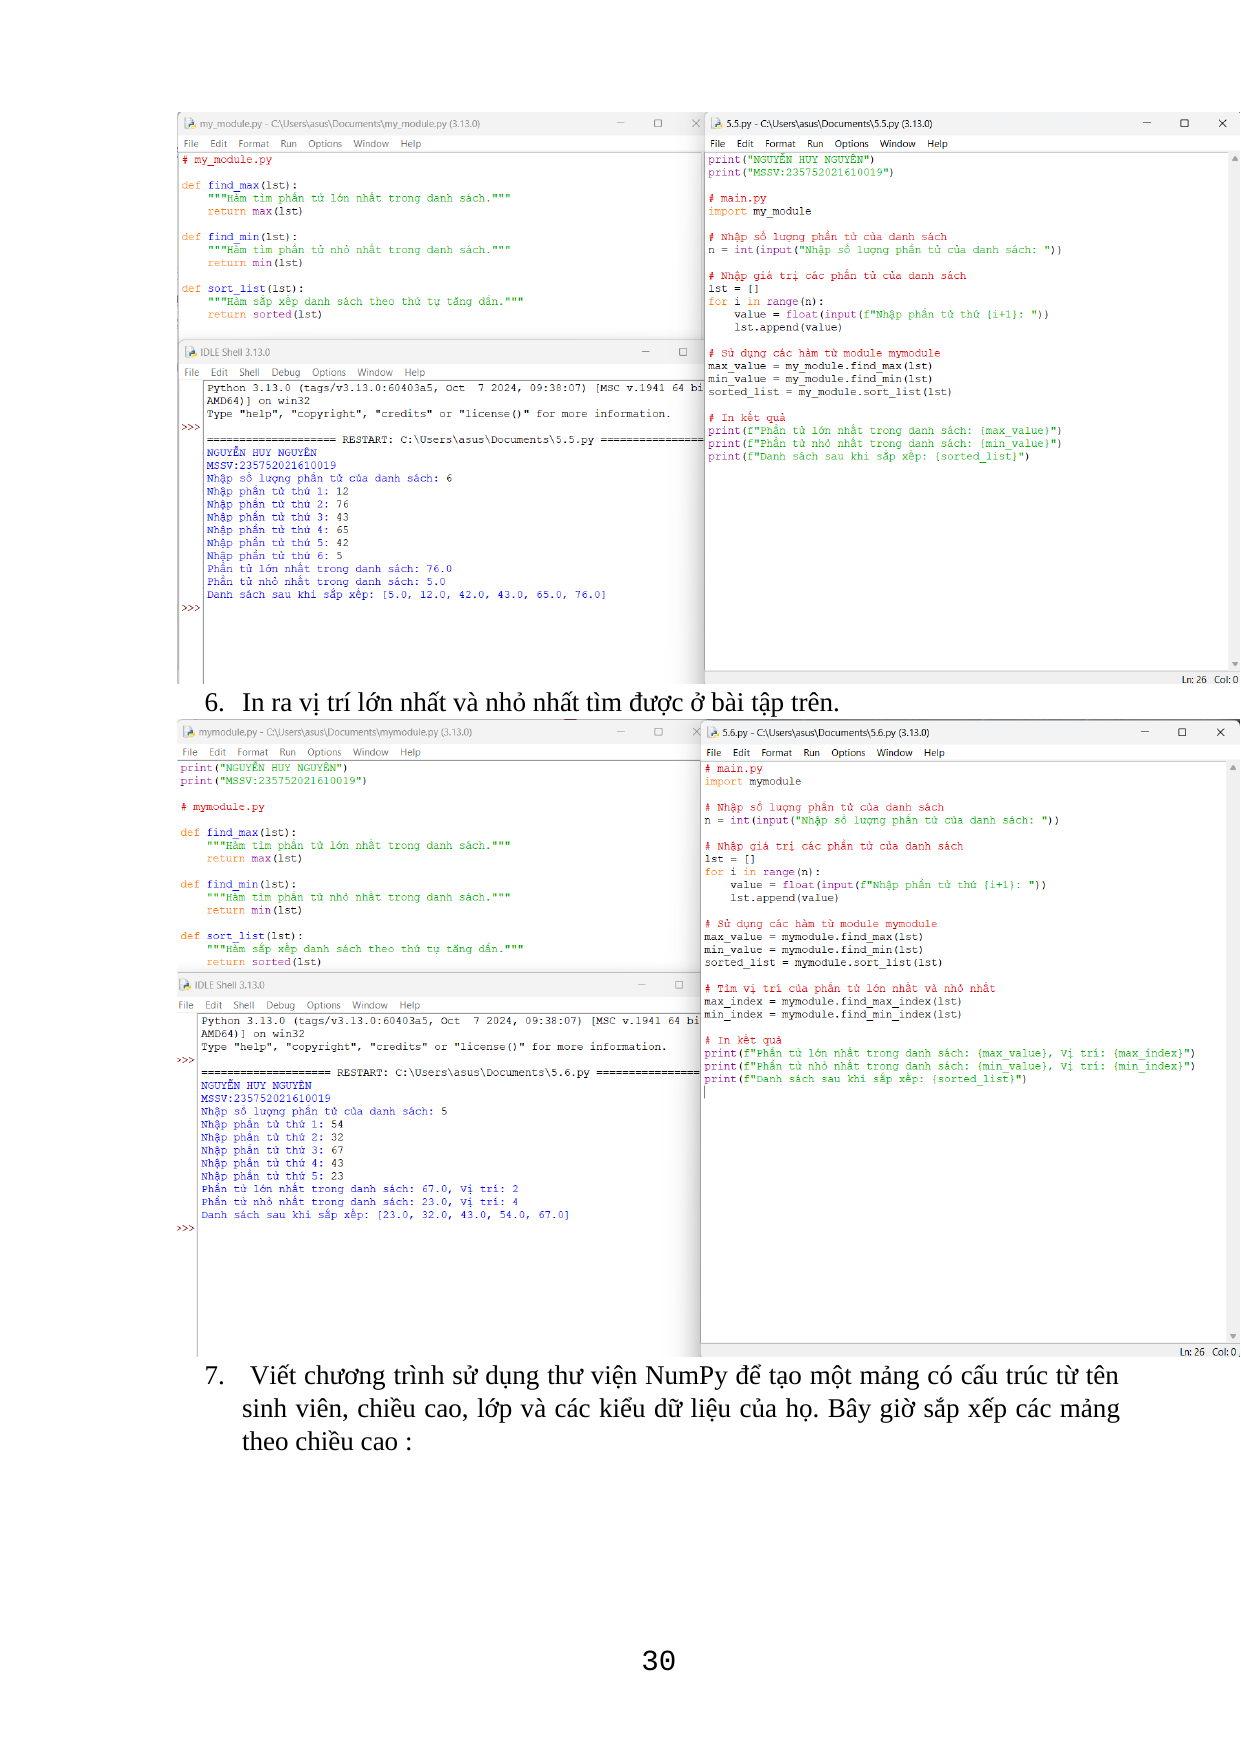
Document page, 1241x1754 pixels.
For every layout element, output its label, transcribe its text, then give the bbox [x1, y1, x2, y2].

list In ra vị trí lớn nhất và nhỏ nhất tìm được ở bài tập trên. [204, 686, 1121, 717]
picture [177, 719, 1240, 1357]
list Viết chương trình sử dụng thư viện NumPy để tạo một mảng có cấu trúc từ tên sinh viên, chiều cao, lớp và các kiểu dữ liệu của họ. Bây giờ sắp xếp các mảng theo chiều cao : [204, 1359, 1121, 1456]
picture [177, 112, 1240, 684]
